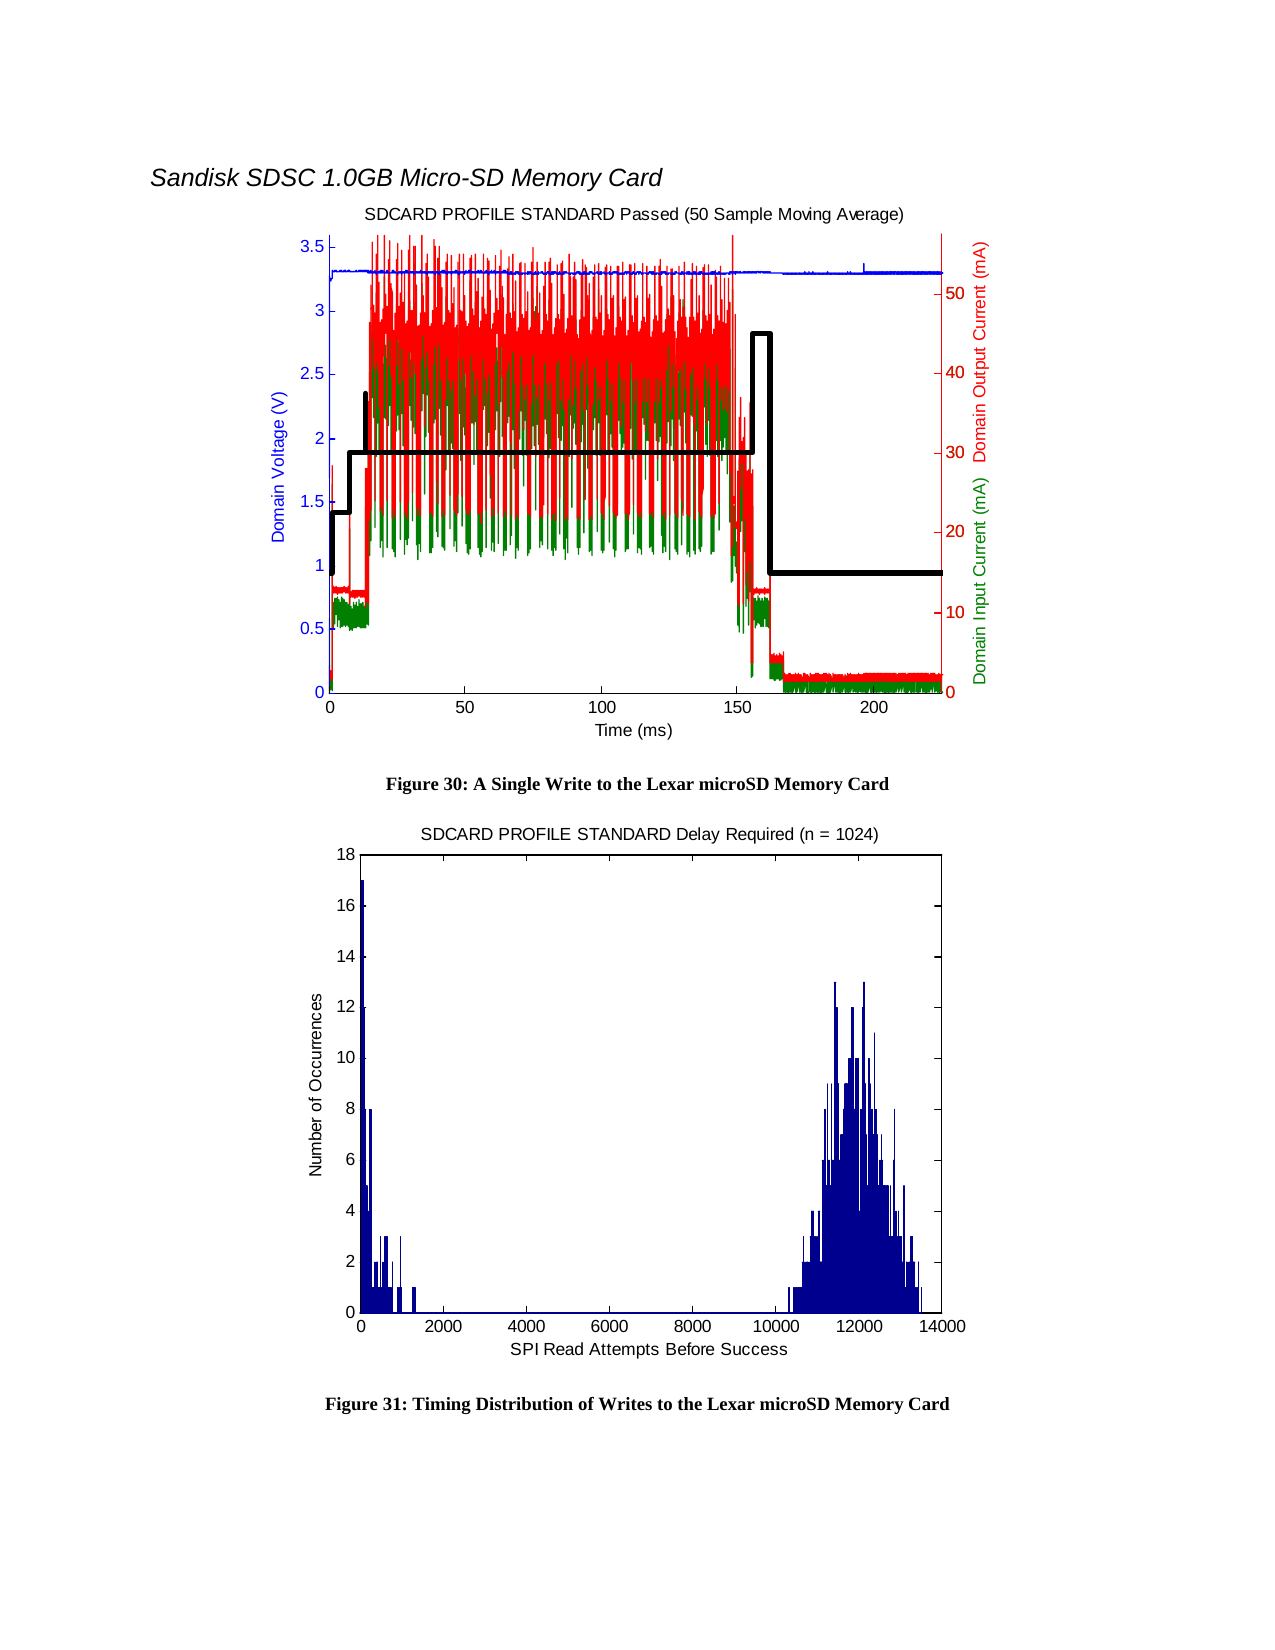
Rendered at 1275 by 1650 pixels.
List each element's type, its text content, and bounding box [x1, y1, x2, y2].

subtitle Sandisk SDSC 1.0GB Micro-SD Memory Card [150, 162, 1125, 191]
